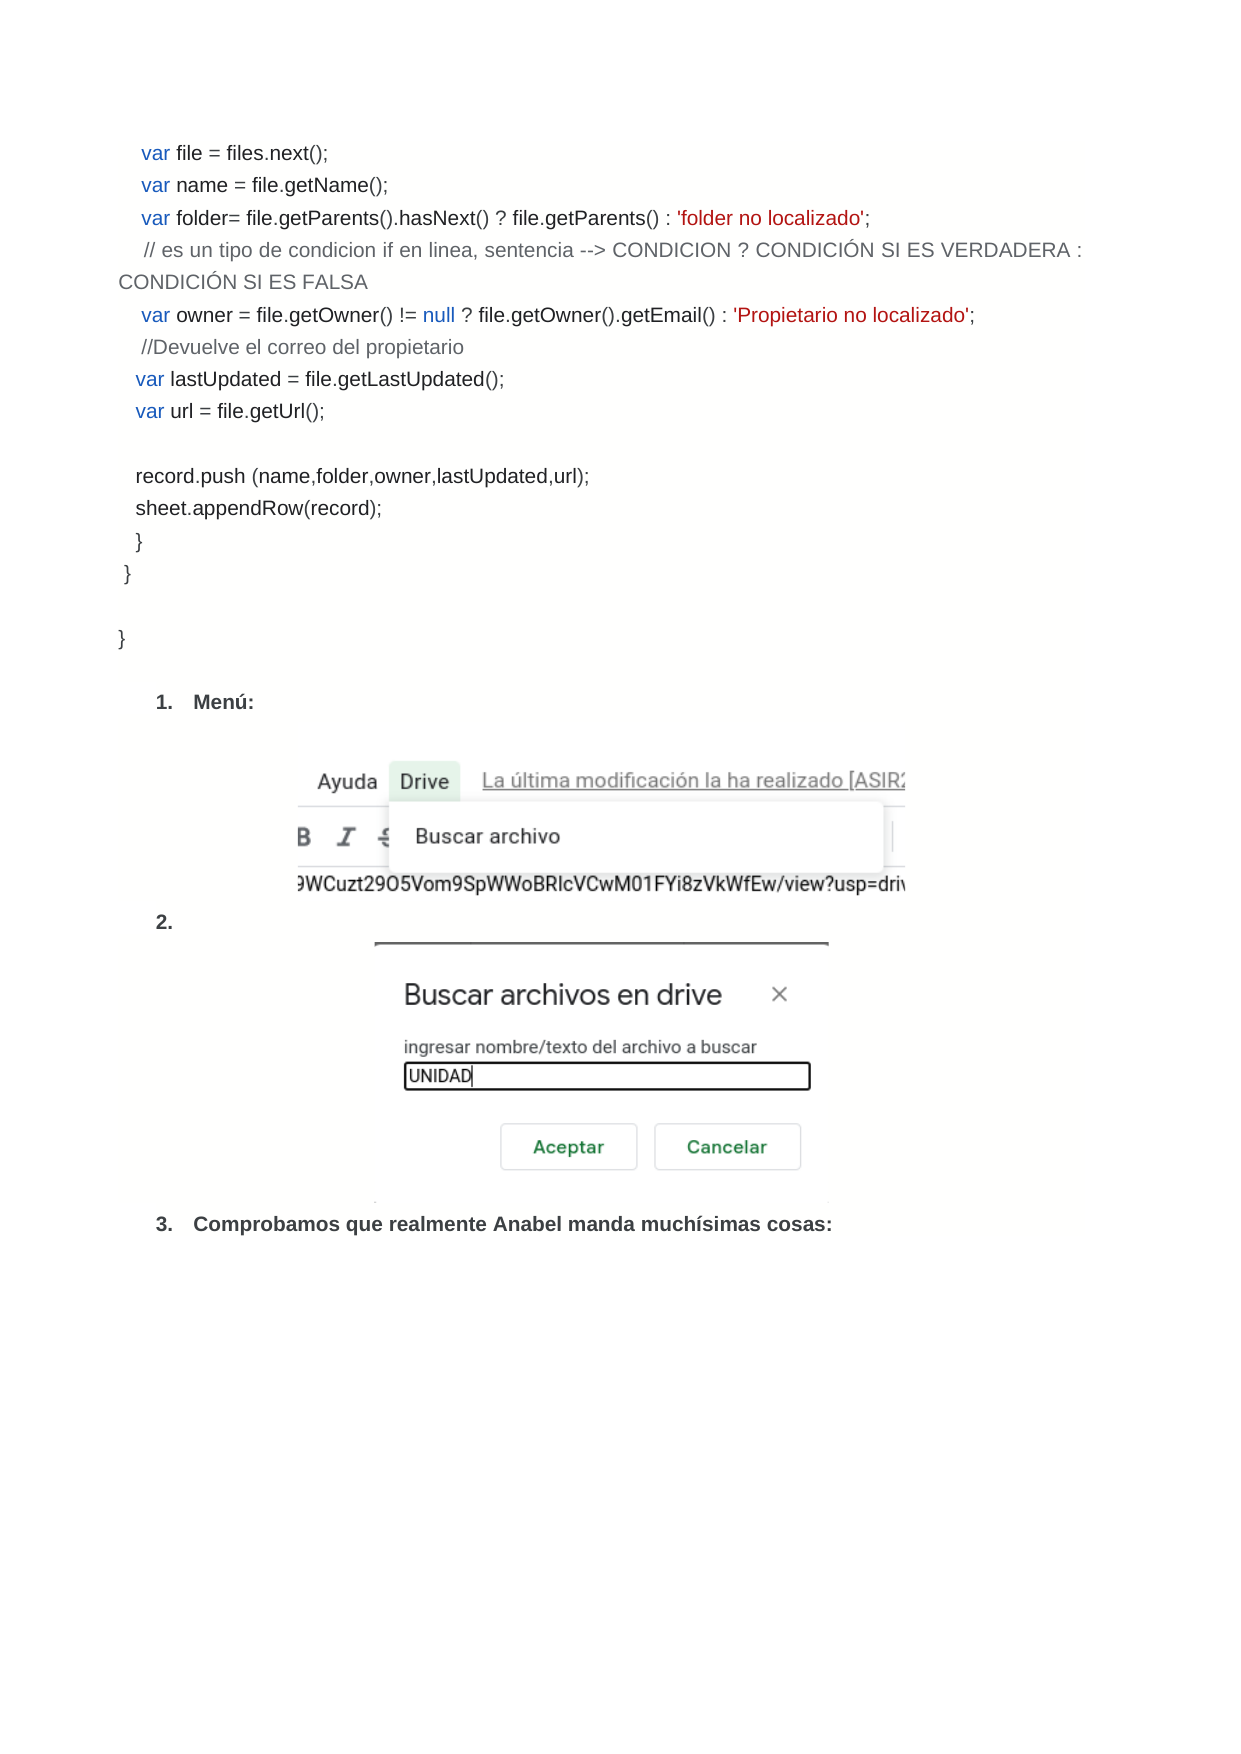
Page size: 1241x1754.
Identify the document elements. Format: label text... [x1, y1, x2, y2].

text } [118, 561, 1085, 585]
list Comprobamos que realmente Anabel manda muchísimas cosas: [156, 1212, 1085, 1236]
picture [374, 942, 829, 1203]
text //Devuelve el correo del propietario [118, 335, 1085, 359]
text } [118, 528, 1085, 552]
text record.push (name,folder,owner,lastUpdated,url); [118, 464, 1085, 488]
text var name = file.getName(); [118, 173, 1085, 197]
text sheet.appendRow(record); [118, 496, 1085, 520]
picture [297, 722, 905, 901]
text var owner = file.getOwner() != null ? file.getOwner().getEmail() : 'Propietario no localizado'; [118, 302, 1085, 326]
list Menú: [156, 690, 1085, 714]
text } [118, 625, 1085, 649]
text var url = file.getUrl(); [118, 399, 1085, 423]
text var lastUpdated = file.getLastUpdated(); [118, 367, 1085, 391]
text // es un tipo de condicion if en linea, sentencia --> CONDICION ? CONDICIÓN SI ES VERDADERA : CONDICIÓN SI ES FALSA [118, 238, 1085, 294]
text var folder= file.getParents().hasNext() ? file.getParents() : 'folder no localizado'; [118, 206, 1085, 229]
text var file = files.next(); [118, 141, 1085, 165]
